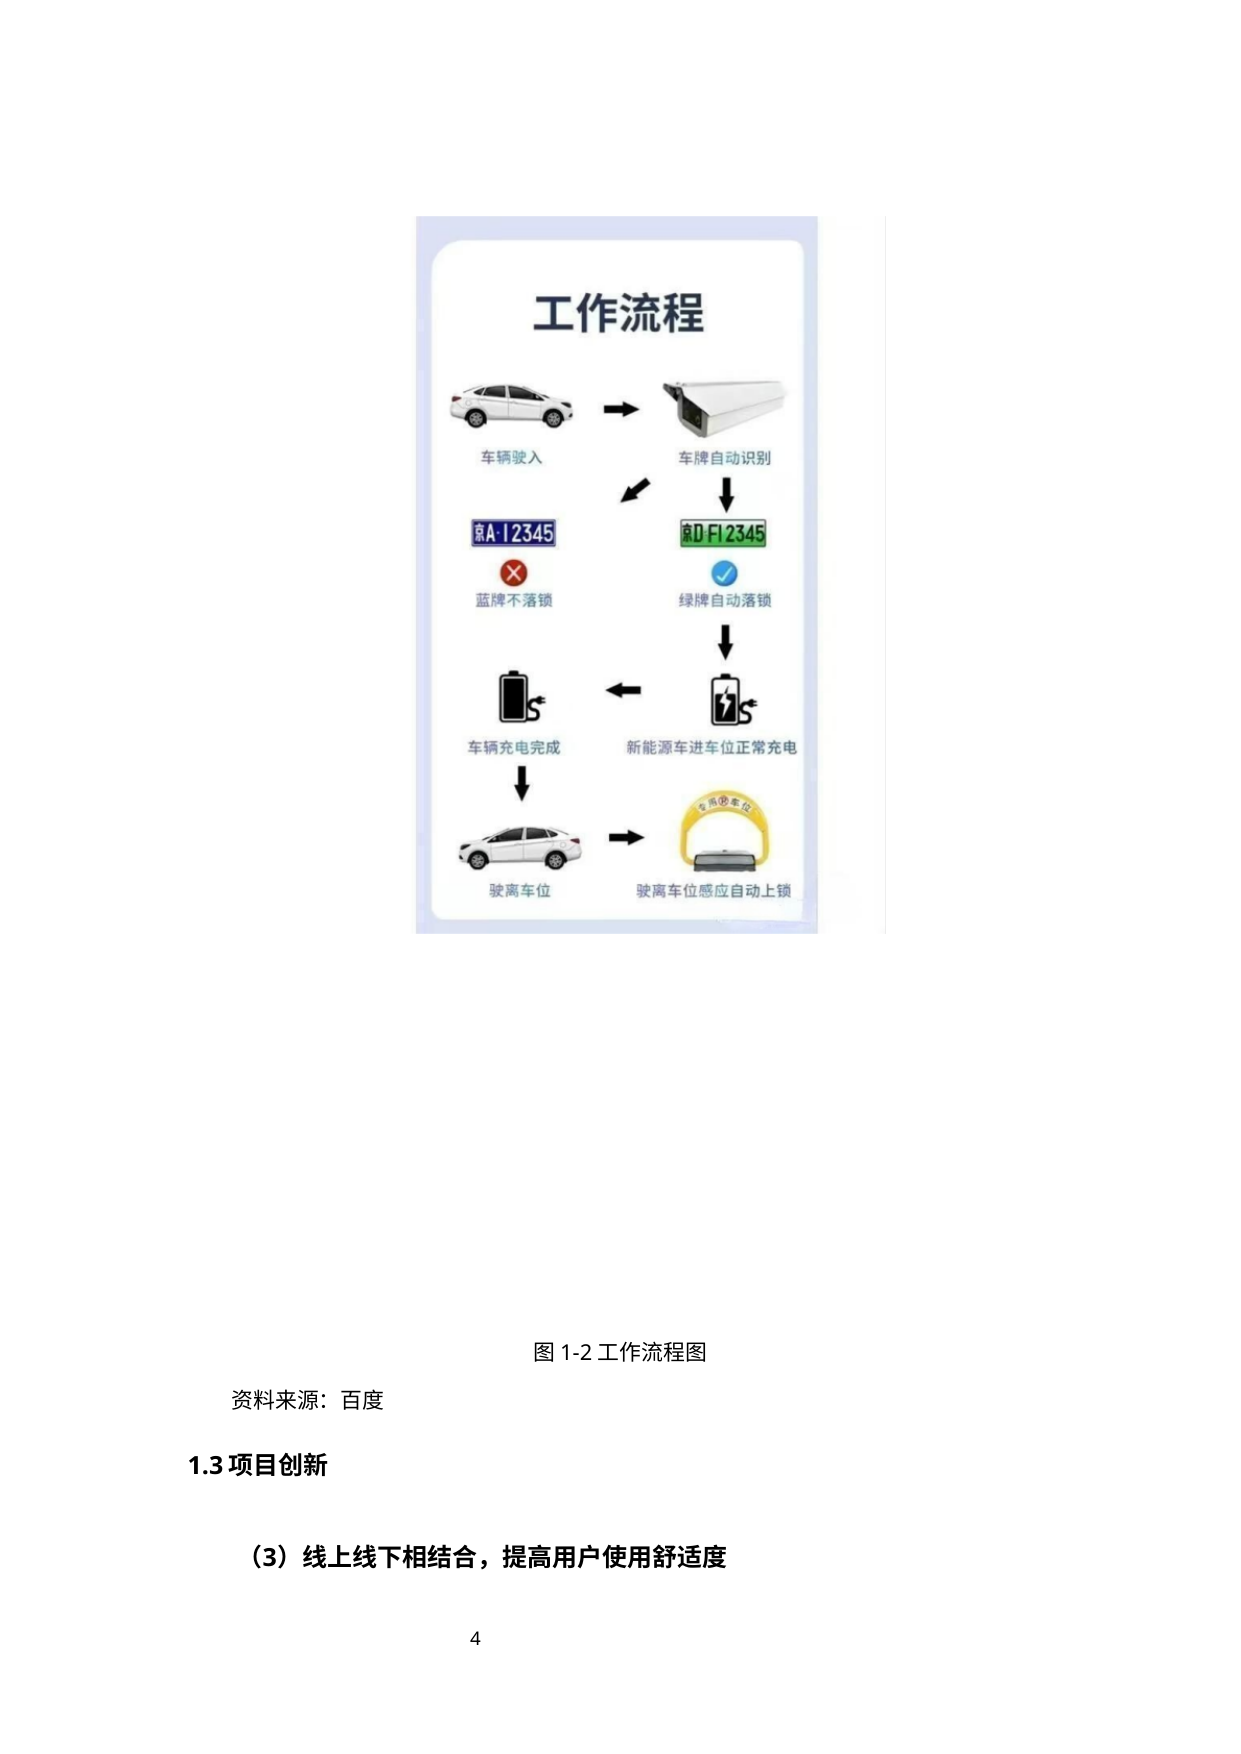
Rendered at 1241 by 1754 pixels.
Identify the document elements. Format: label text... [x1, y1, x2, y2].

picture [347, 216, 887, 934]
text 资料来源：百度 [187, 1383, 1053, 1416]
text 1.3项目创新 [187, 1431, 1053, 1496]
list （3）线上线下相结合，提高用户使用舒适度 [187, 1523, 1053, 1588]
text 图 1-2 工作流程图 [187, 1335, 1053, 1367]
